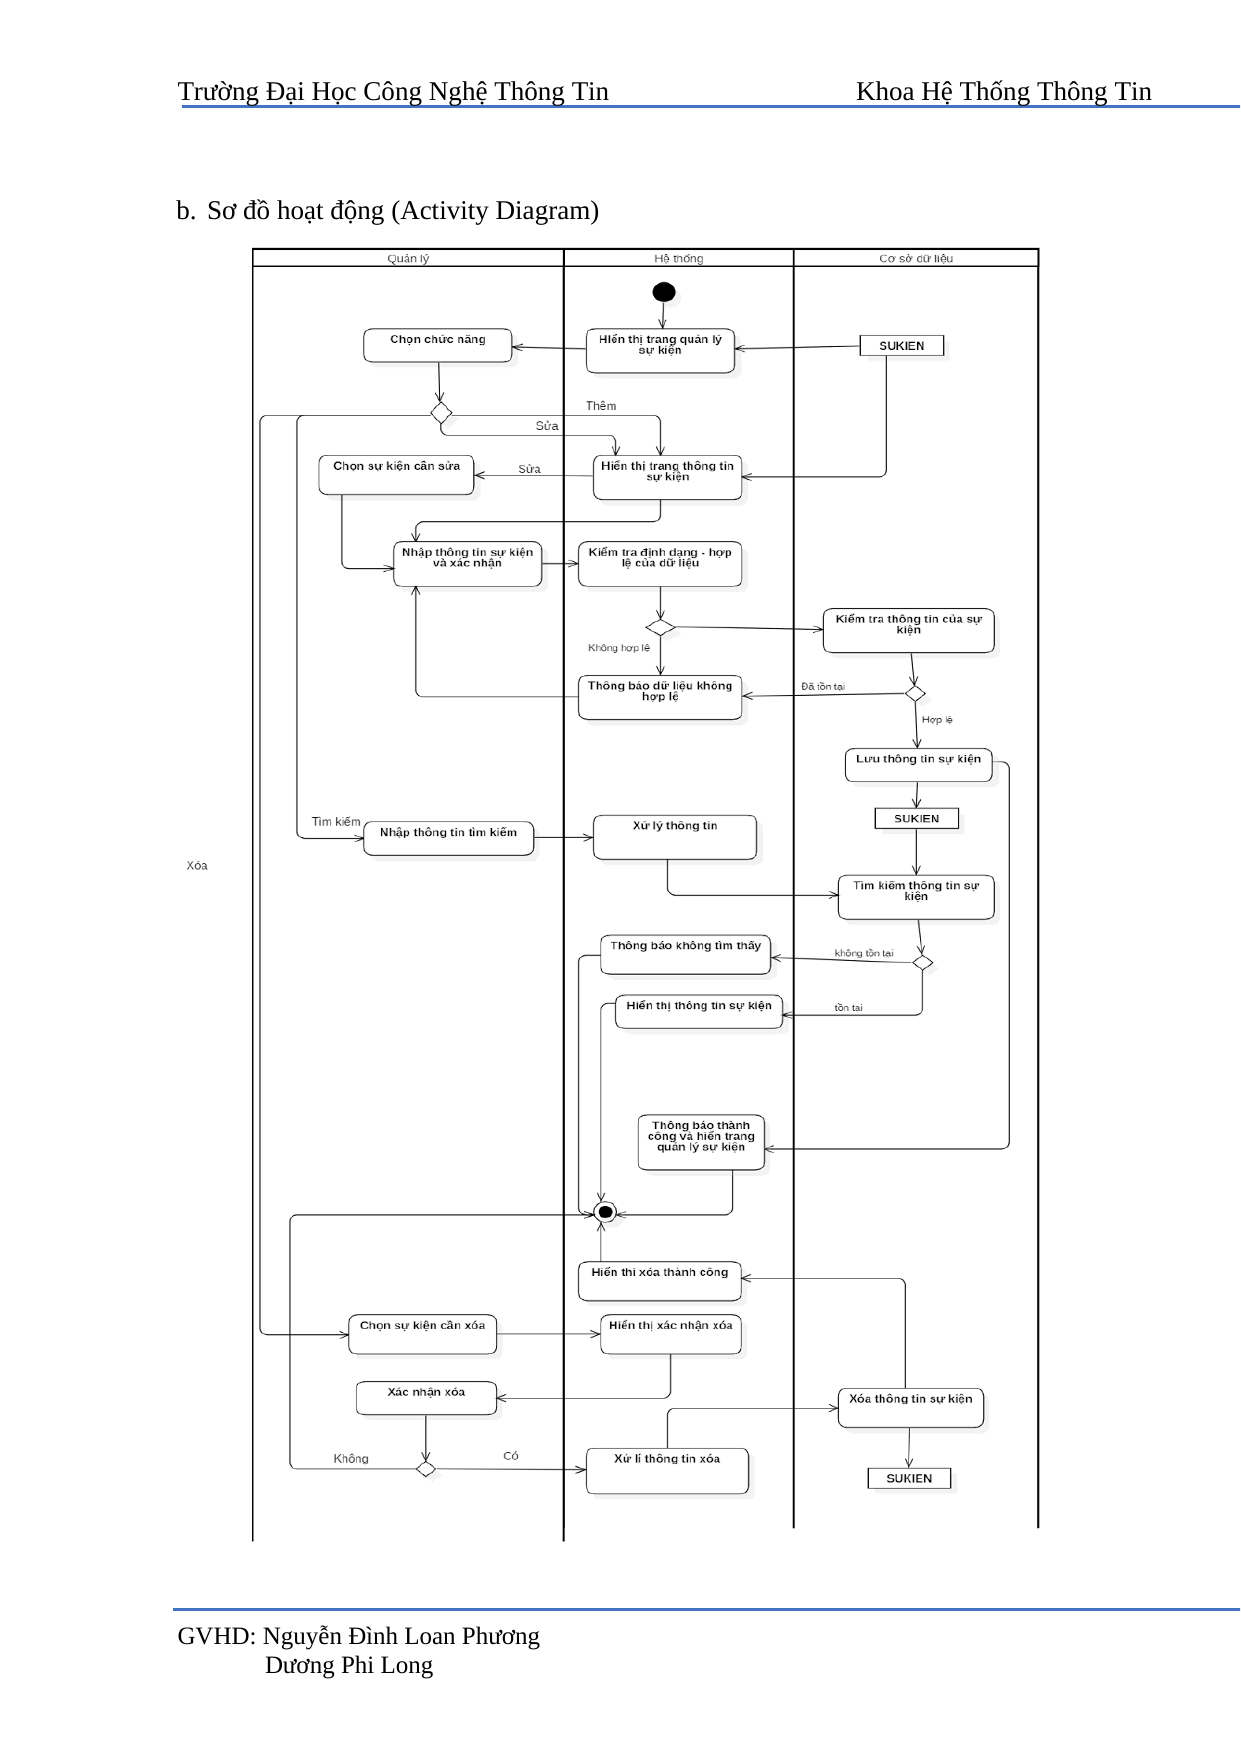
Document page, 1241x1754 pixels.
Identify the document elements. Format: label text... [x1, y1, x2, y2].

picture [177, 241, 1075, 1574]
list Sơ đồ hoạt động (Activity Diagram) [176, 194, 1063, 226]
